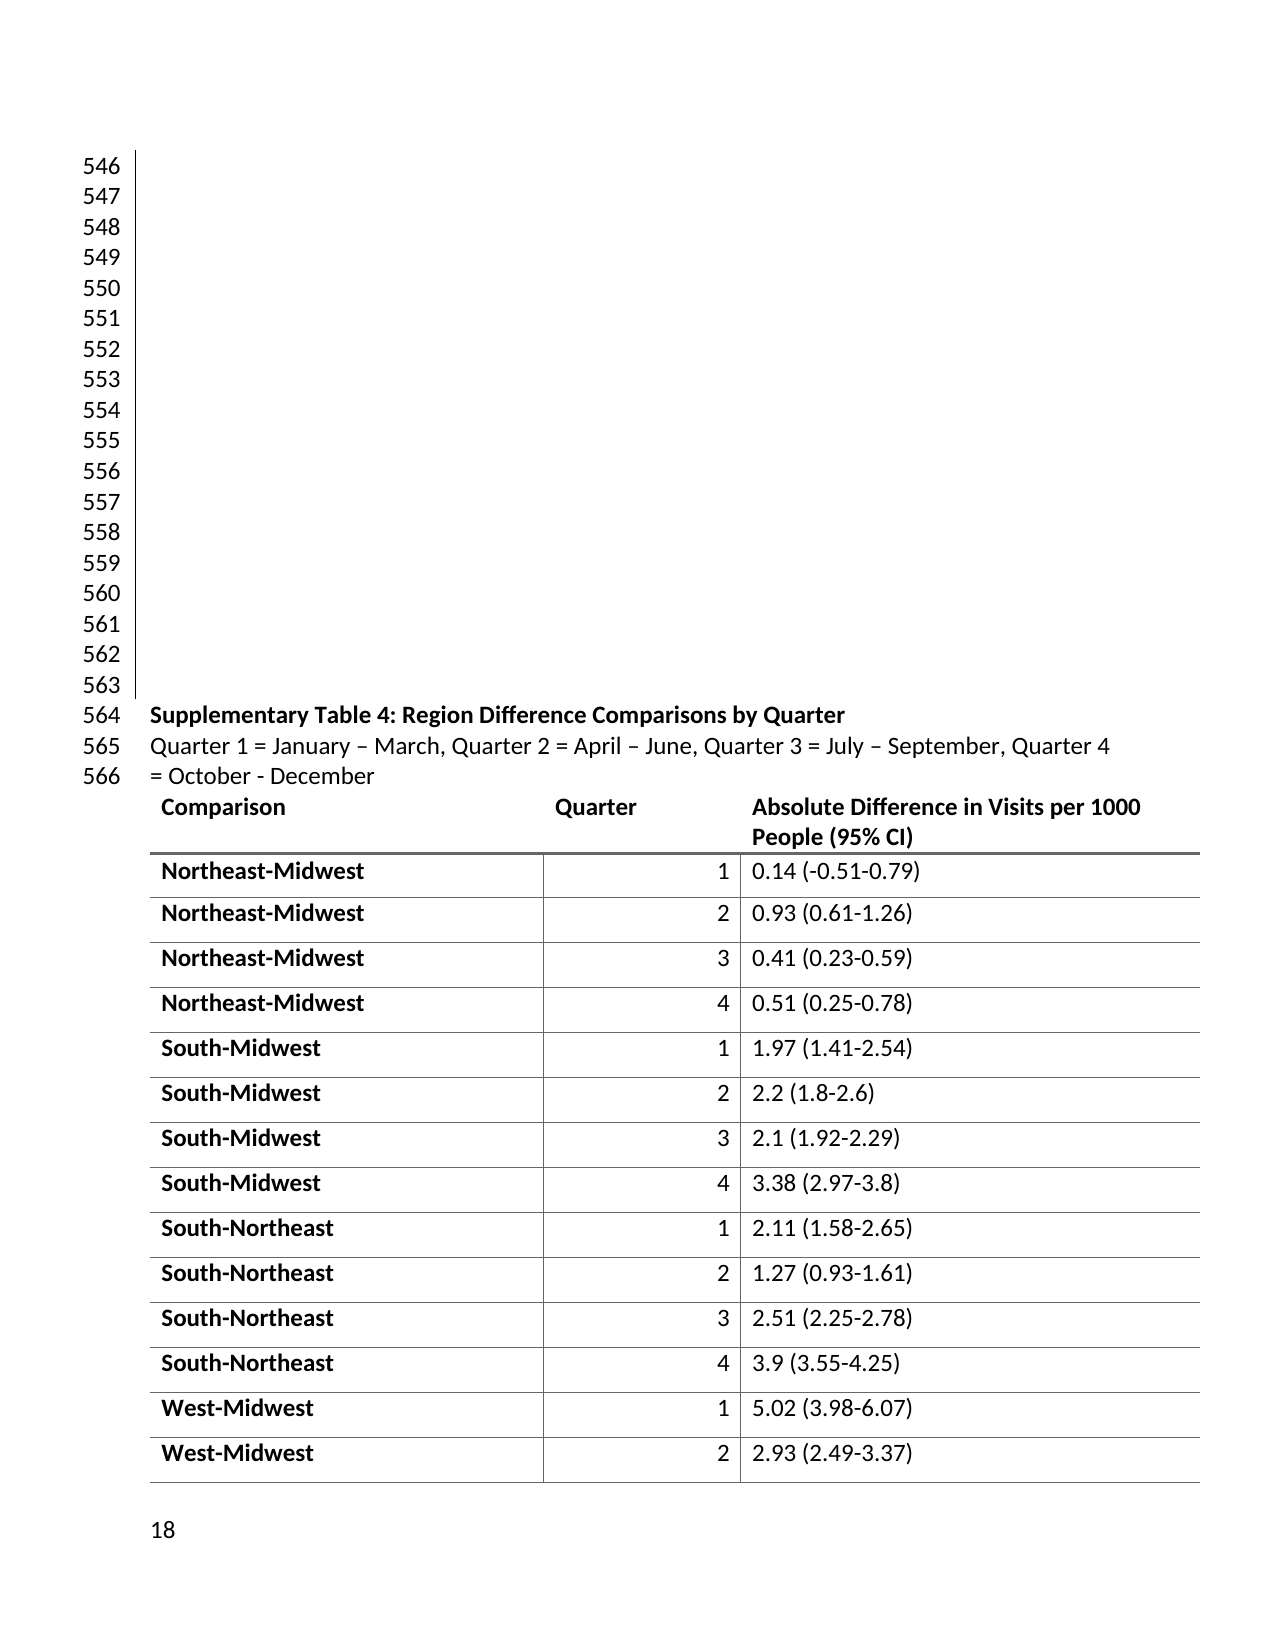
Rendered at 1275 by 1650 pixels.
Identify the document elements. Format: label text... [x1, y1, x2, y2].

table_cell 1 [544, 1033, 740, 1077]
table_cell 2 [544, 1258, 740, 1302]
table_cell Northeast-Midwest [150, 988, 543, 1032]
table_header Quarter [544, 791, 741, 852]
table_cell 1 [544, 1213, 740, 1257]
table_cell 2.1 (1.92-2.29) [741, 1123, 1200, 1167]
table_cell 1 [544, 1393, 740, 1437]
table_cell 3 [544, 1303, 740, 1347]
table_cell 2.51 (2.25-2.78) [741, 1303, 1200, 1347]
table_cell 3 [544, 943, 740, 987]
table_cell 4 [544, 1348, 740, 1392]
text Quarter 1 = January – March, Quarter 2 = April – June, Quarter 3 = July – September, Quarter 4 = October - December [150, 730, 1125, 791]
table_cell 2 [544, 1078, 740, 1122]
table_cell 5.02 (3.98-6.07) [741, 1393, 1200, 1437]
table_cell South-Northeast [150, 1213, 543, 1257]
table_cell 0.14 (-0.51-0.79) [741, 855, 1200, 897]
table_cell South-Midwest [150, 1033, 543, 1077]
table_cell 2.2 (1.8-2.6) [741, 1078, 1200, 1122]
table_cell 1.27 (0.93-1.61) [741, 1258, 1200, 1302]
table_cell 0.51 (0.25-0.78) [741, 988, 1200, 1032]
table_cell 2.93 (2.49-3.37) [741, 1438, 1200, 1482]
table_cell 1.97 (1.41-2.54) [741, 1033, 1200, 1077]
table_header Absolute Difference in Visits per 1000 People (95% CI) [741, 791, 1200, 852]
table_cell Northeast-Midwest [150, 855, 543, 897]
table_cell 4 [544, 988, 740, 1032]
table_cell 2 [544, 1438, 740, 1482]
table_cell West-Midwest [150, 1393, 543, 1437]
table_cell Northeast-Midwest [150, 943, 543, 987]
table_cell 3 [544, 1123, 740, 1167]
table_cell South-Midwest [150, 1168, 543, 1212]
table_cell 0.93 (0.61-1.26) [741, 898, 1200, 942]
table_cell 1 [544, 855, 740, 897]
table_cell West-Midwest [150, 1438, 543, 1482]
table_cell 4 [544, 1168, 740, 1212]
table_cell South-Midwest [150, 1078, 543, 1122]
table_cell 0.41 (0.23-0.59) [741, 943, 1200, 987]
table_cell 2.11 (1.58-2.65) [741, 1213, 1200, 1257]
table_cell Northeast-Midwest [150, 898, 543, 942]
table_cell South-Northeast [150, 1303, 543, 1347]
table_cell 3.9 (3.55-4.25) [741, 1348, 1200, 1392]
table_cell South-Midwest [150, 1123, 543, 1167]
table_cell 3.38 (2.97-3.8) [741, 1168, 1200, 1212]
table_cell South-Northeast [150, 1258, 543, 1302]
text Supplementary Table 4: Region Difference Comparisons by Quarter [150, 699, 1125, 730]
table_cell South-Northeast [150, 1348, 543, 1392]
table_header Comparison [150, 791, 544, 852]
table_cell 2 [544, 898, 740, 942]
